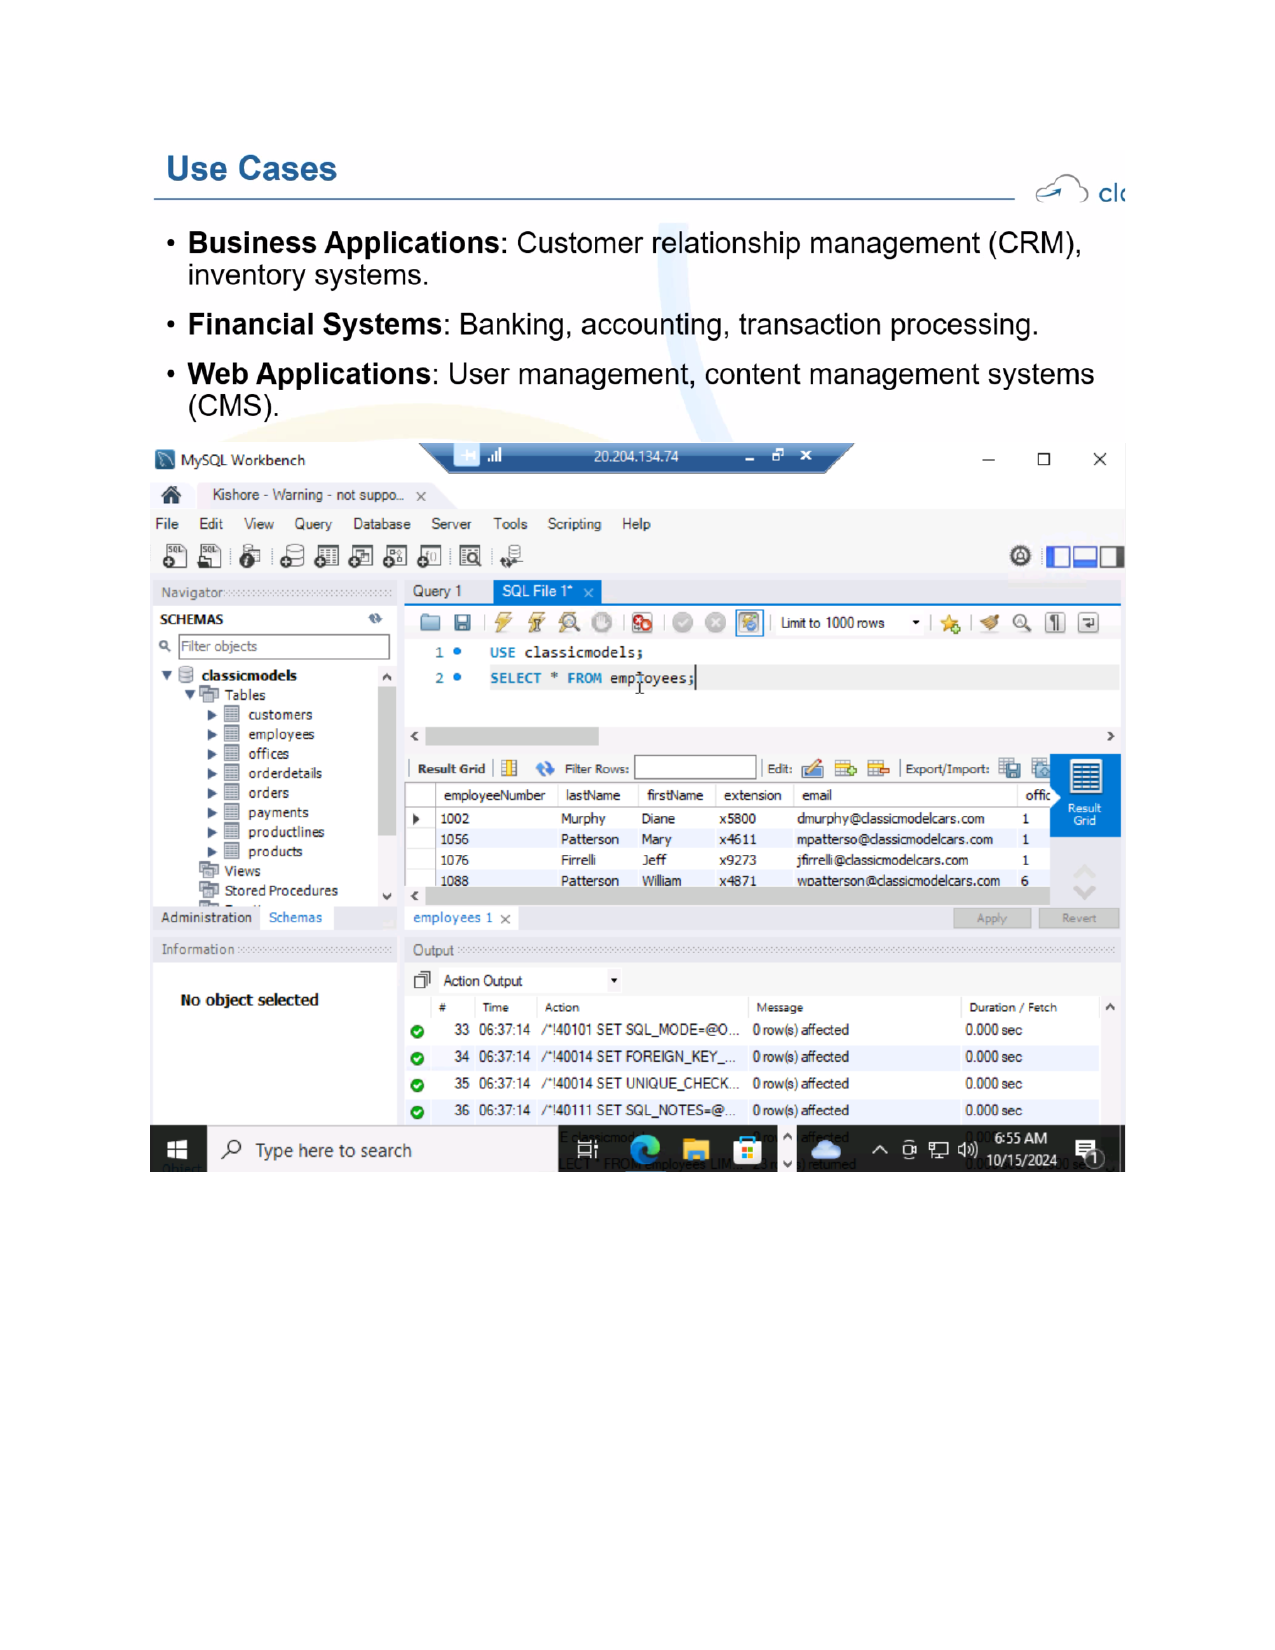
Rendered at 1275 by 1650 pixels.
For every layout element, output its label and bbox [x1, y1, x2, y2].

picture [150, 150, 1125, 442]
picture [150, 443, 1125, 1172]
